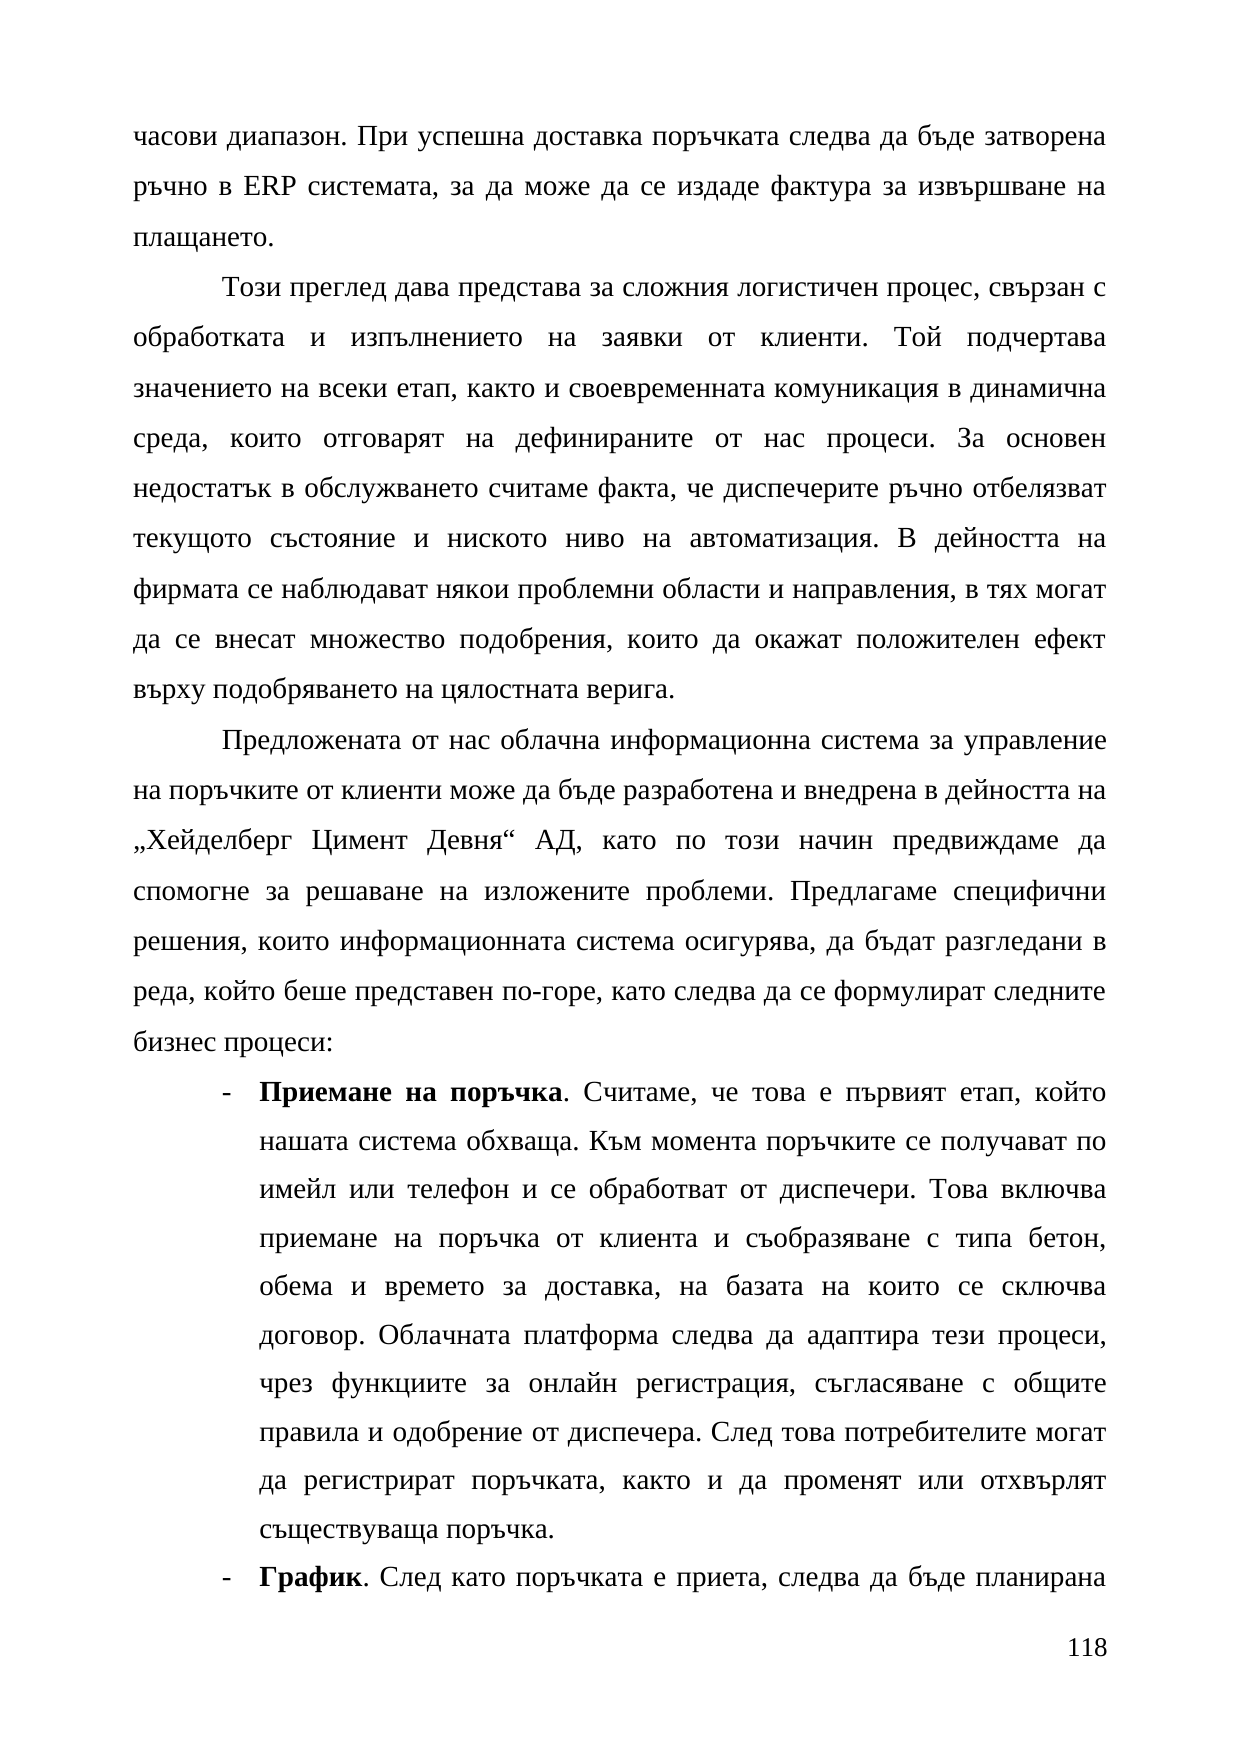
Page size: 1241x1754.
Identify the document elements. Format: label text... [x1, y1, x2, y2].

list Приемане на поръчка. Считаме, че това е първият етап, който нашата система обхваща. Към момента поръчките се получават по имейл или телефон и се обработват от диспечери. Това включва приемане на поръчка от клиента и съобразяване с типа бетон, обема и времето за доставка, на базата на които се сключва договор. Облачната платформа следва да адаптира тези процеси, чрез функциите за онлайн регистрация, съгласяване с общите правила и одобрение от диспечера. След това потребителите могат да регистрират поръчката, както и да променят или отхвърлят съществуваща поръчка. [222, 1074, 1107, 1544]
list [222, 1559, 1107, 1593]
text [133, 118, 1107, 252]
text Предложената от нас облачна информационна система за управление на поръчките от клиенти може да бъде разработена и внедрена в дейността на „Хейделберг Цимент Девня“ АД, като по този начин предвиждаме да спомогне за решаване на изложените проблеми. Предлагаме специфични решения, които информационната система осигурява, да бъдат разгледани в реда, който беше представен по-горе, като следва да се формулират следните бизнес процеси: [133, 722, 1107, 1057]
text Този преглед дава представа за сложния логистичен процес, свързан с обработката и изпълнението на заявки от клиенти. Той подчертава значението на всеки етап, както и своевременната комуникация в динамична среда, които отговарят на дефинираните от нас процеси. За основен недостатък в обслужването считаме факта, че диспечерите ръчно отбелязват текущото състояние и ниското ниво на автоматизация. В дейността на фирмата се наблюдават някои проблемни области и направления, в тях могат да се внесат множество подобрения, които да окажат положителен ефект върху подобряването на цялостната верига. [133, 269, 1107, 705]
